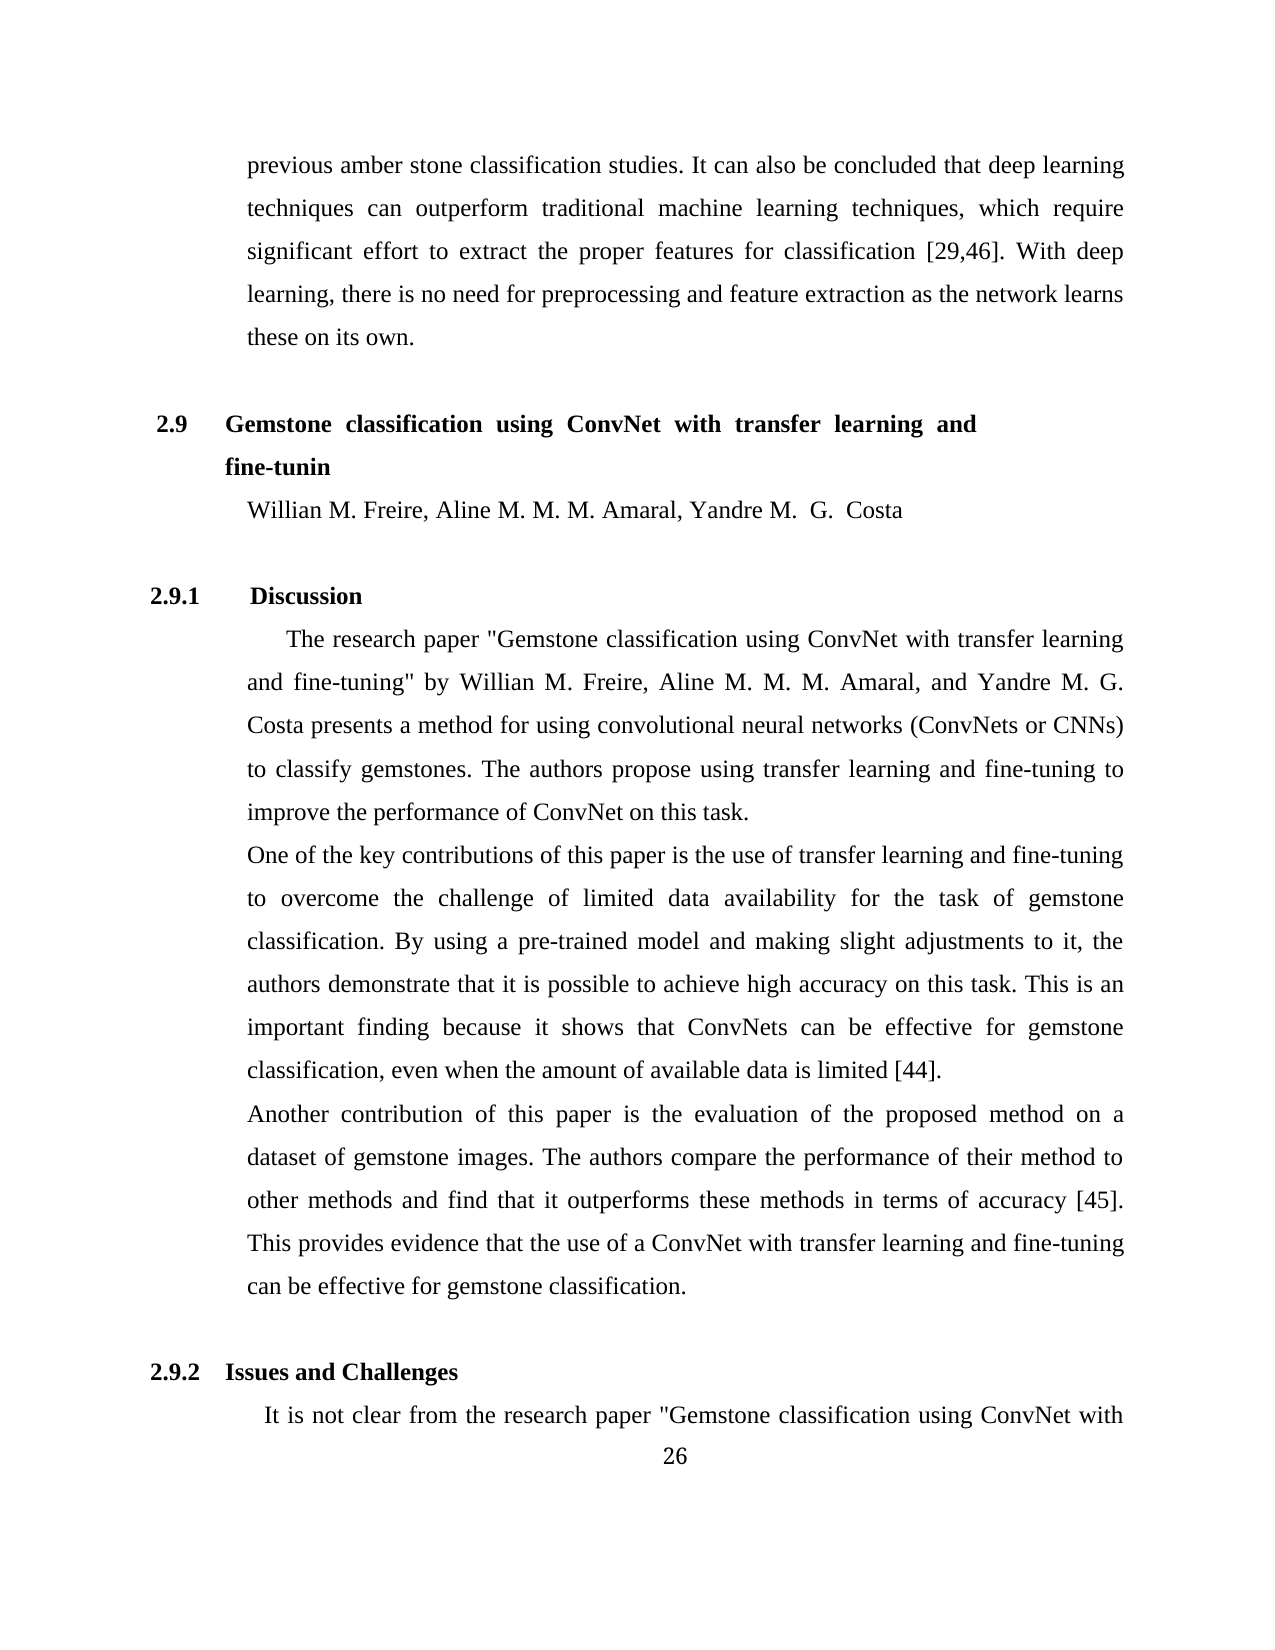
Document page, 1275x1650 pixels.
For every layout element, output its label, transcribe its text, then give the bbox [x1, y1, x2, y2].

text Willian M. Freire, Aline M. M. M. Amaral, Yandre M. G. Costa [172, 495, 1125, 524]
list Issues and Challenges [150, 1357, 1125, 1386]
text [225, 1401, 1125, 1429]
title Gemstone classification using ConvNet with transfer learning and fine-tunin [156, 409, 977, 481]
text The research paper "Gemstone classification using ConvNet with transfer learning and fine-tuning" by Willian M. Freire, Aline M. M. M. Amaral, and Yandre M. G. Costa presents a method for using convolutional neural networks (ConvNets or CNNs) to classify gemstones. The authors propose using transfer learning and fine-tuning to improve the performance of ConvNet on this task. [247, 624, 1125, 826]
text One of the key contributions of this paper is the use of transfer learning and fine-tuning to overcome the challenge of limited data availability for the task of gemstone classification. By using a pre-trained model and making slight adjustments to it, the authors demonstrate that it is possible to achieve high accuracy on this task. This is an important finding because it shows that ConvNets can be effective for gemstone classification, even when the amount of available data is limited [44]. [247, 840, 1125, 1084]
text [247, 150, 1125, 351]
text Another contribution of this paper is the evaluation of the proposed method on a dataset of gemstone images. The authors compare the performance of their method to other methods and find that it outperforms these methods in terms of accuracy [45]. This provides evidence that the use of a ConvNet with transfer learning and fine-tuning can be effective for gemstone classification. [247, 1099, 1125, 1300]
list Discussion [150, 581, 1125, 610]
